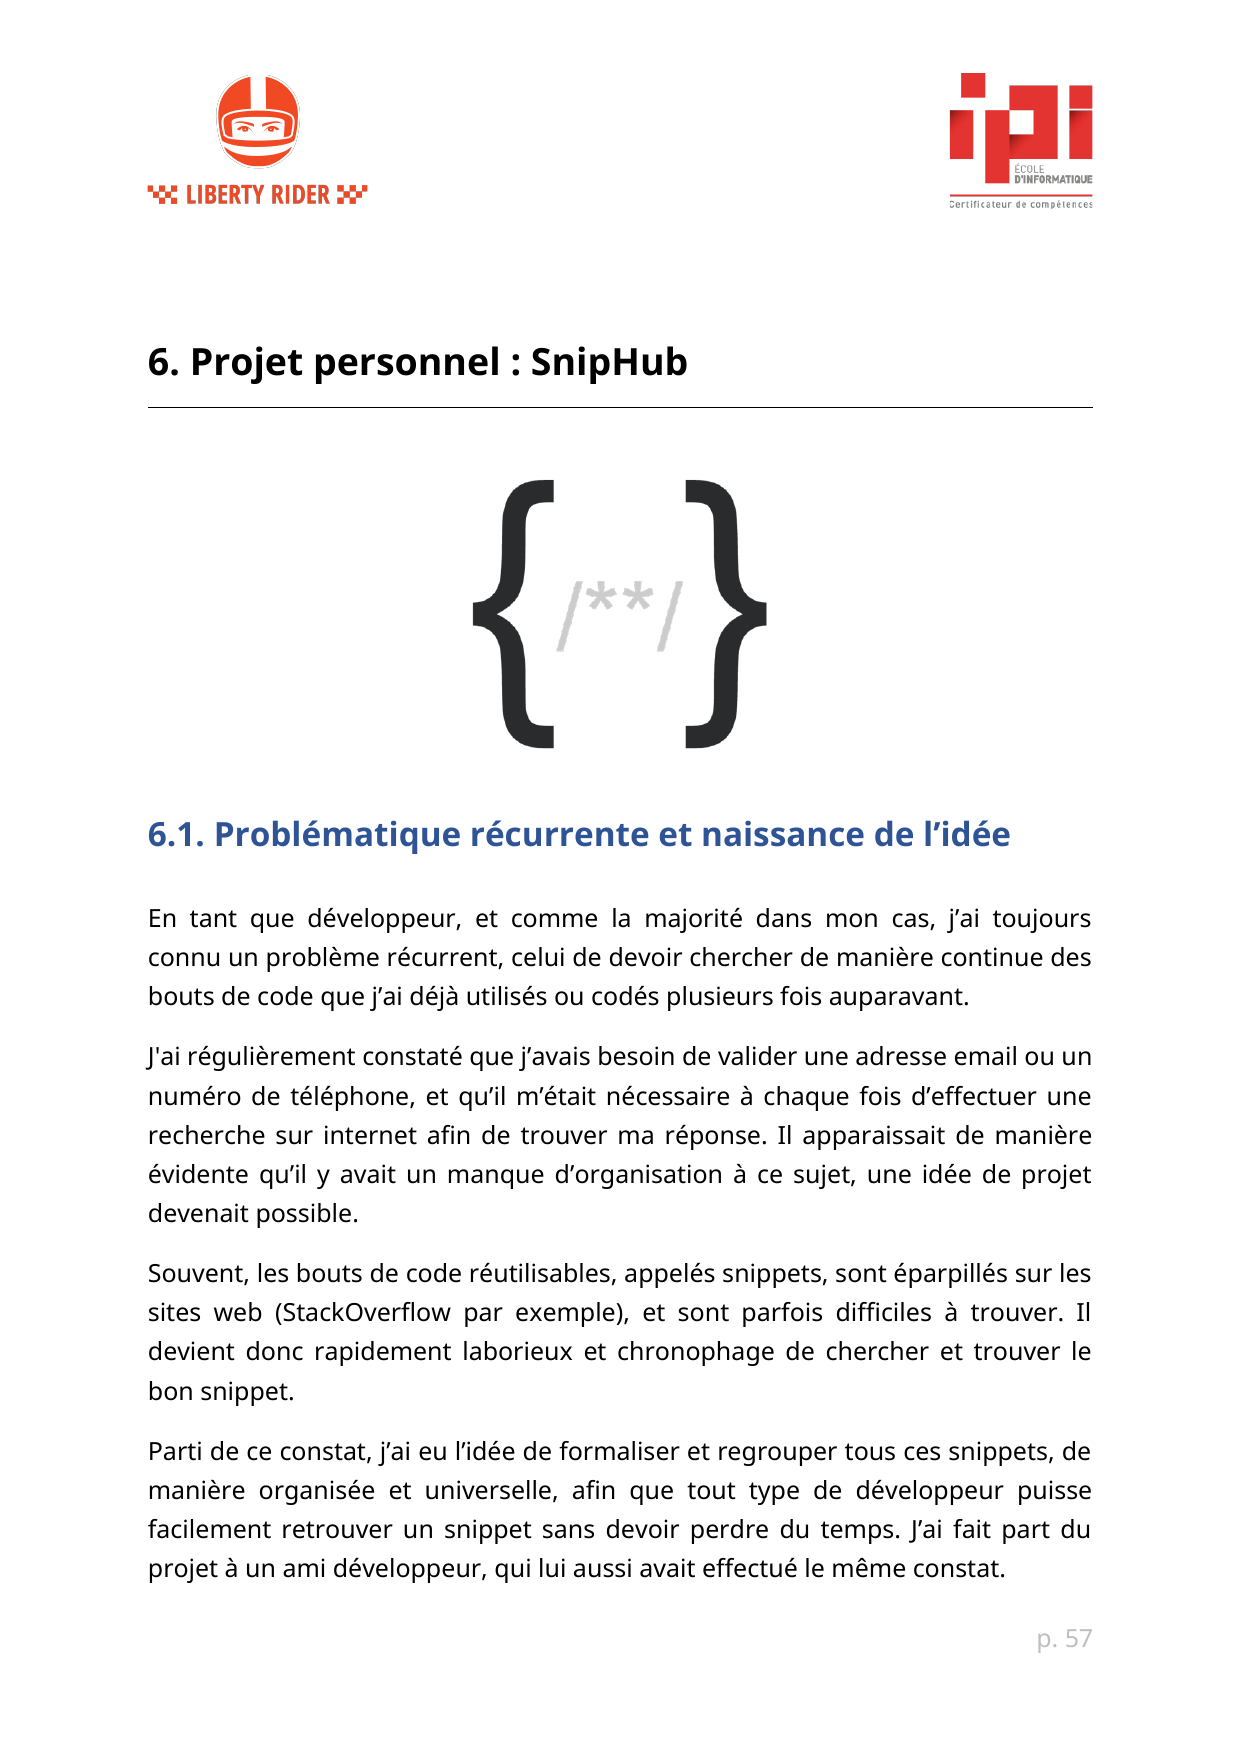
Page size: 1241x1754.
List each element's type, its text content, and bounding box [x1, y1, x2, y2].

picture [461, 465, 779, 762]
picture [949, 73, 1093, 209]
text Souvent, les bouts de code réutilisables, appelés snippets, sont éparpillés sur les sites web (StackOverflow par exemple), et sont parfois difficiles à trouver. Il devient donc rapidement laborieux et chronophage de chercher et trouver le bon snippet. [148, 1256, 1093, 1407]
text Parti de ce constat, j’ai eu l’idée de formaliser et regrouper tous ces snippets, de manière organisée et universelle, afin que tout type de développeur puisse facilement retrouver un snippet sans devoir perdre du temps. J’ai fait part du projet à un ami développeur, qui lui aussi avait effectué le même constat. [148, 1433, 1093, 1585]
picture [147, 75, 368, 209]
subtitle Projet personnel : SnipHub [148, 335, 1093, 407]
subtitle Problématique récurrente et naissance de l’idée [148, 811, 1093, 856]
text J'ai régulièrement constaté que j’avais besoin de valider une adresse email ou un numéro de téléphone, et qu’il m’était nécessaire à chaque fois d’effectuer une recherche sur internet afin de trouver ma réponse. Il apparaissait de manière évidente qu’il y avait un manque d’organisation à ce sujet, une idée de projet devenait possible. [148, 1039, 1093, 1230]
text En tant que développeur, et comme la majorité dans mon cas, j’ai toujours connu un problème récurrent, celui de devoir chercher de manière continue des bouts de code que j’ai déjà utilisés ou codés plusieurs fois auparavant. [148, 901, 1093, 1013]
